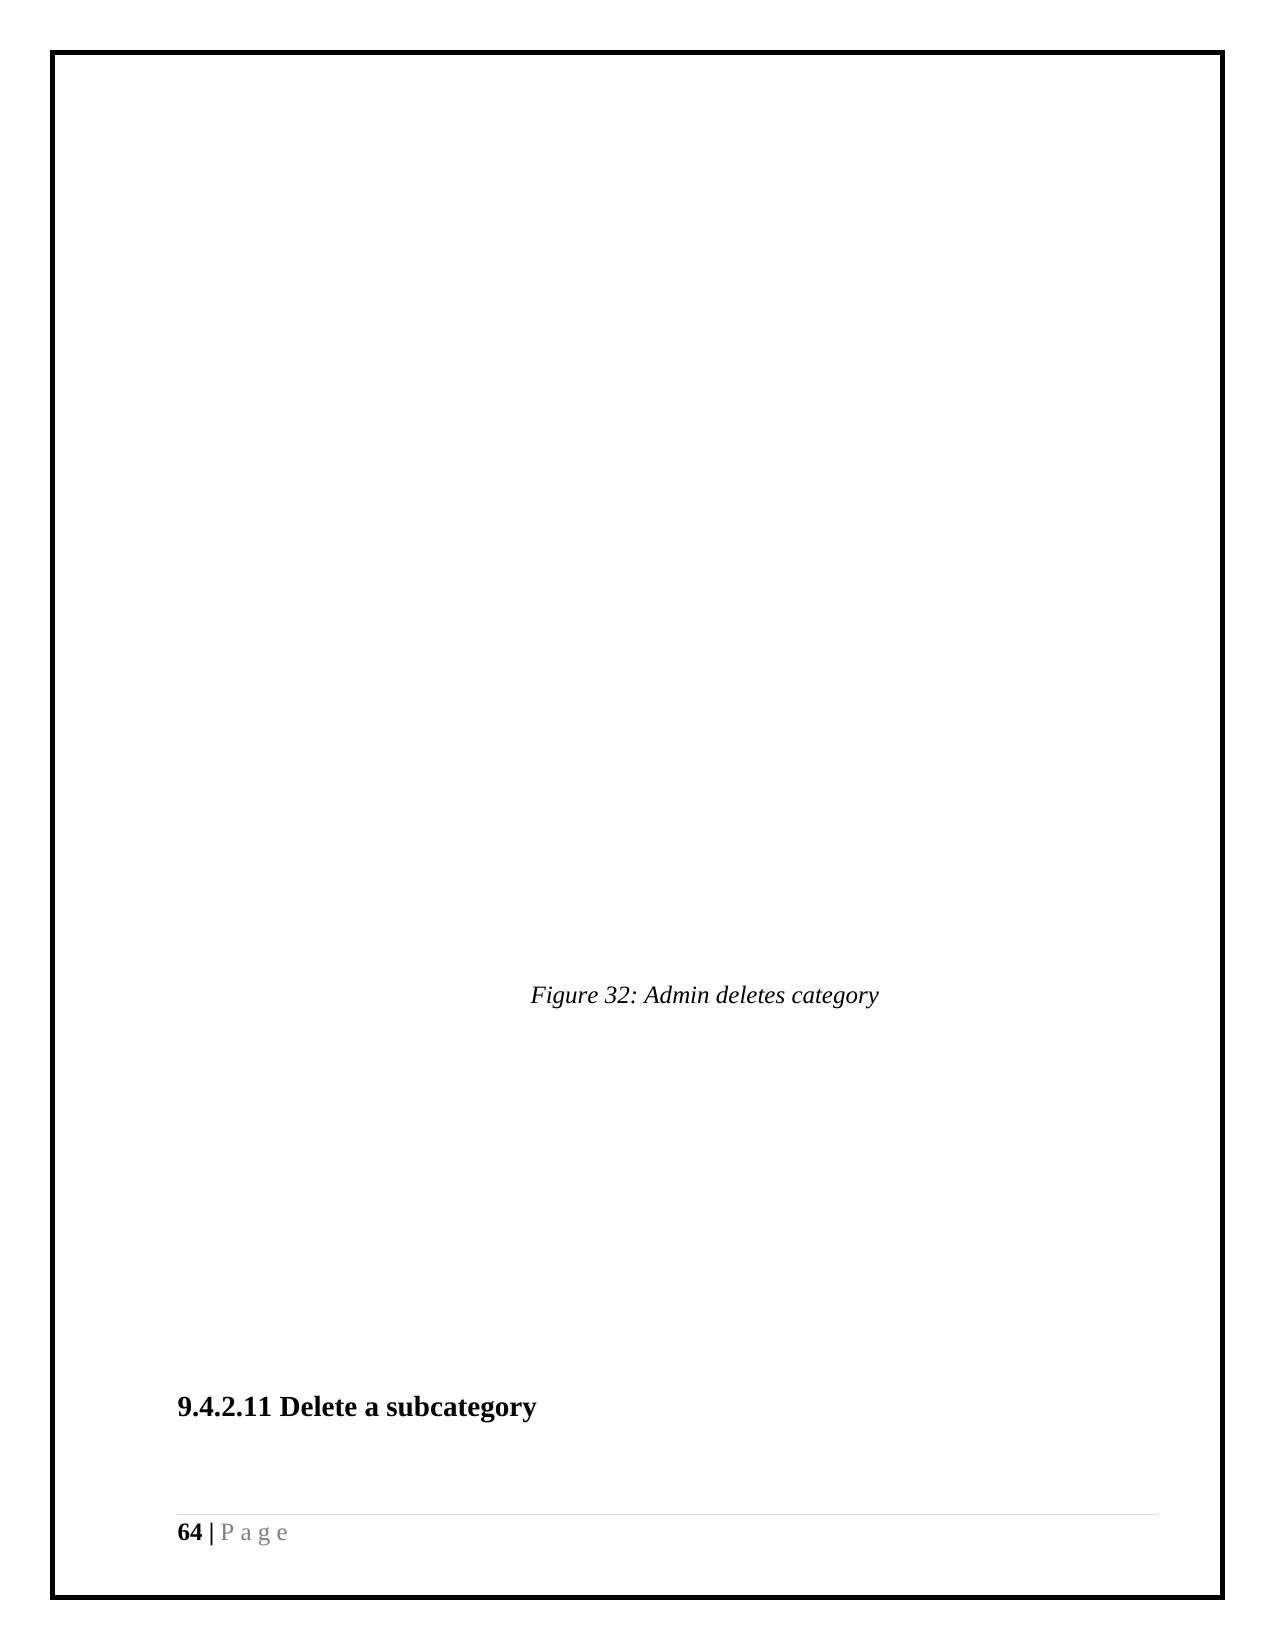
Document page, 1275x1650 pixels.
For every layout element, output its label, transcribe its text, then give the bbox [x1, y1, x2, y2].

list Figure 32: Admin deletes category [252, 981, 1157, 1009]
subtitle 9.4.2.11 Delete a subcategory [177, 1389, 1157, 1423]
